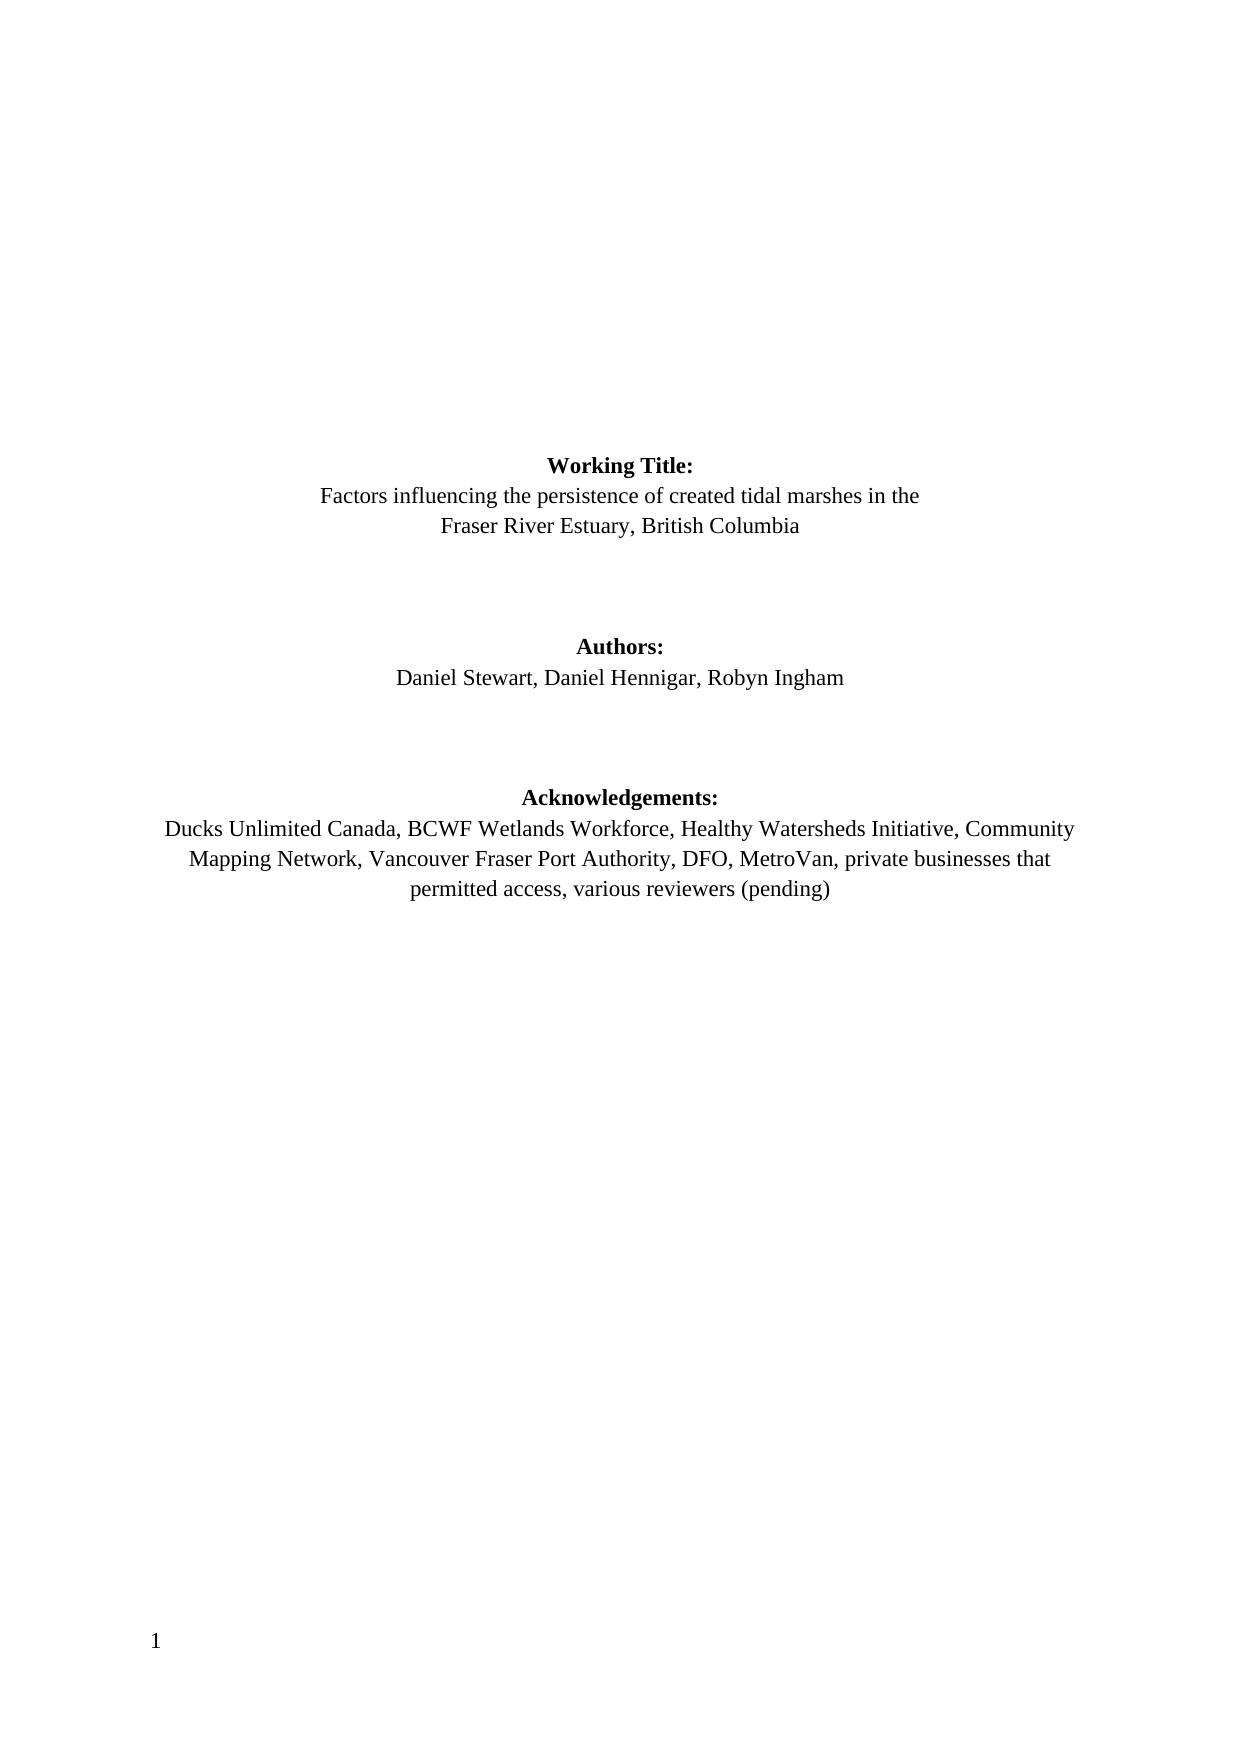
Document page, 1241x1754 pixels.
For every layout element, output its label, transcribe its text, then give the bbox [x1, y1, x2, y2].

text Acknowledgements: [150, 784, 1090, 811]
text Daniel Stewart, Daniel Hennigar, Robyn Ingham [150, 663, 1090, 690]
text Factors influencing the persistence of created tidal marshes in the [150, 482, 1090, 509]
text Fraser River Estuary, British Columbia [150, 512, 1090, 539]
text Authors: [150, 633, 1090, 660]
text Ducks Unlimited Canada, BCWF Wetlands Workforce, Healthy Watersheds Initiative, Community Mapping Network, Vancouver Fraser Port Authority, DFO, MetroVan, private businesses that permitted access, various reviewers (pending) [150, 814, 1090, 901]
text Working Title: [150, 452, 1090, 478]
